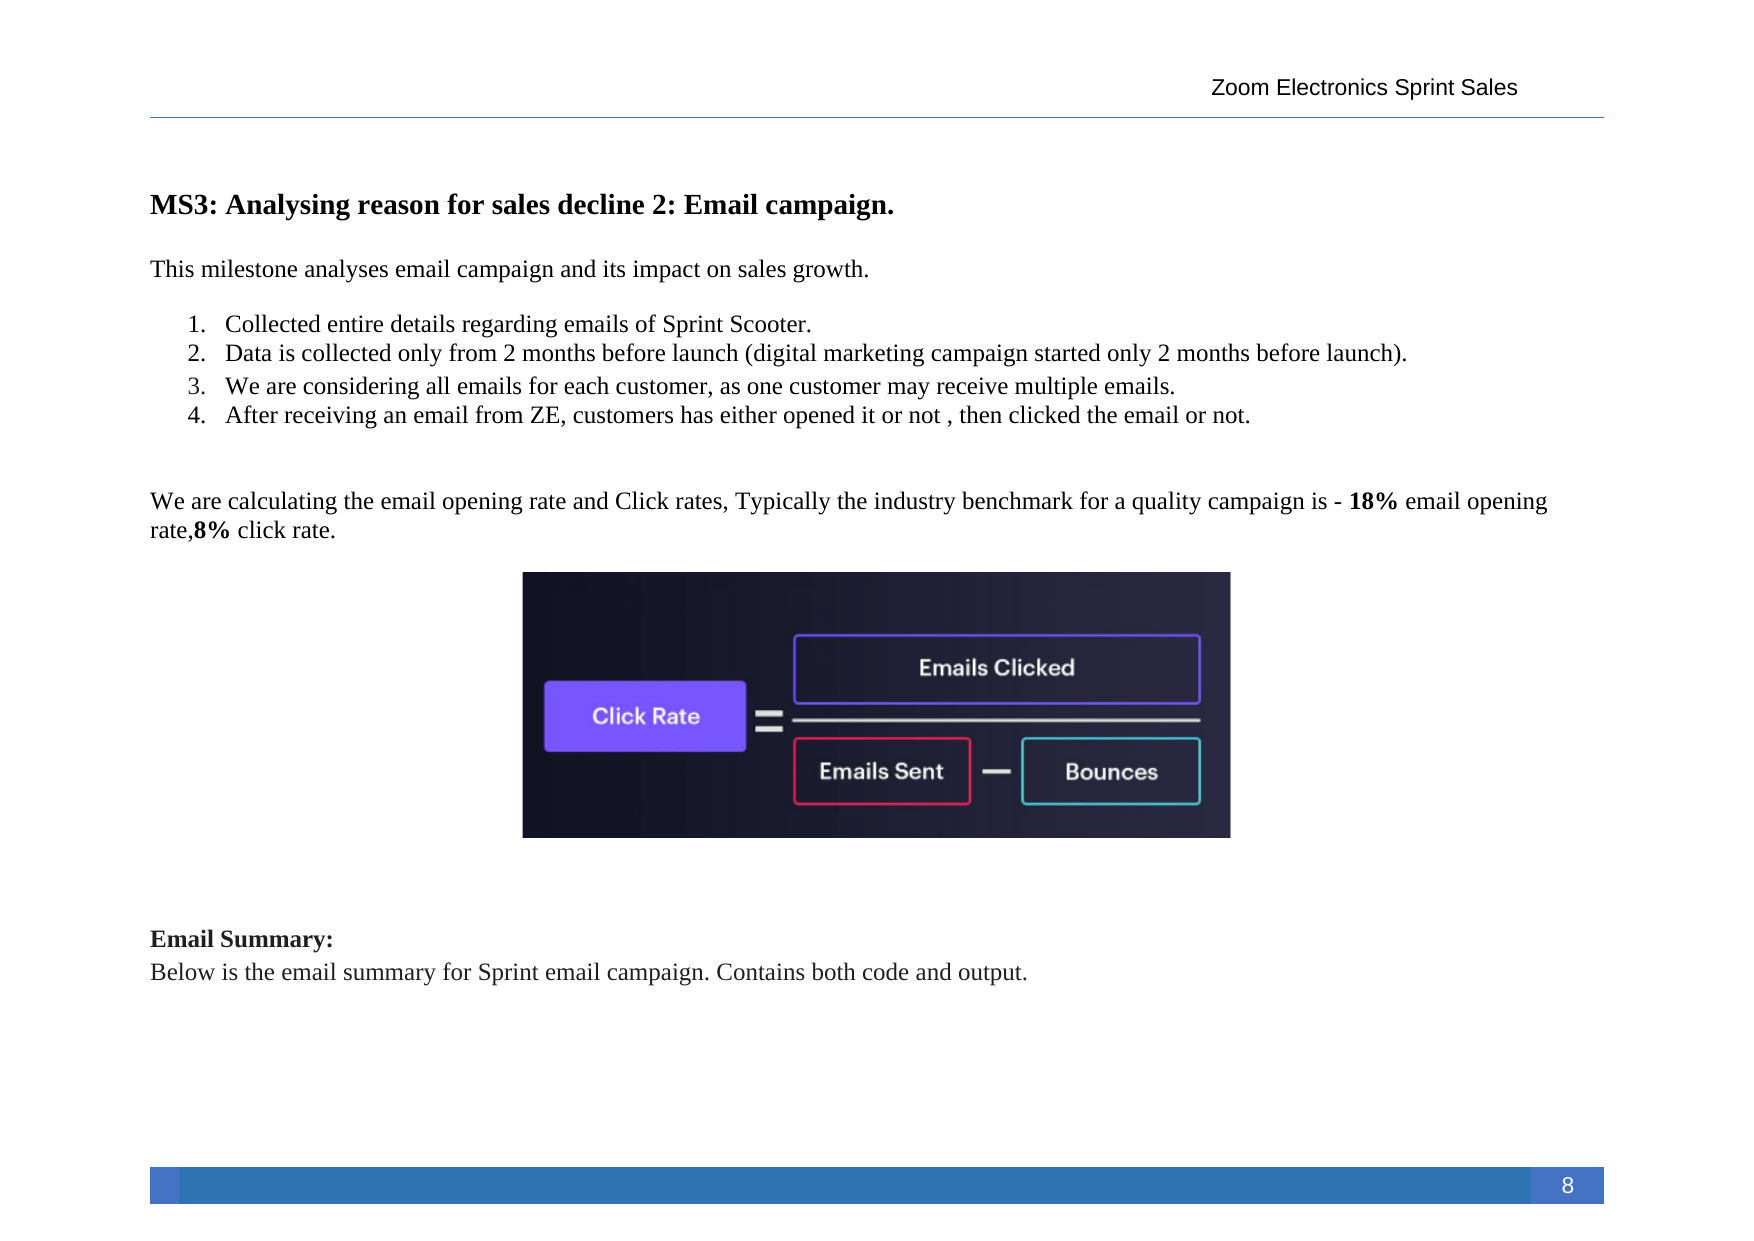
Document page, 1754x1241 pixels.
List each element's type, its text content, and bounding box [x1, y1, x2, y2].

list Collected entire details regarding emails of Sprint Scooter. [187, 309, 1604, 338]
text We are calculating the email opening rate and Click rates, Typically the industry benchmark for a quality campaign is - 18% email opening rate,8% click rate. [150, 486, 1604, 544]
list Data is collected only from 2 months before launch (digital marketing campaign started only 2 months before launch). [187, 338, 1604, 367]
text Email Summary: [150, 924, 1604, 953]
list After receiving an email from ZE, customers has either opened it or not , then clicked the email or not. [187, 400, 1604, 429]
picture [522, 572, 1232, 838]
list We are considering all emails for each customer, as one customer may receive multiple emails. [187, 371, 1604, 400]
subtitle MS3: Analysing reason for sales decline 2: Email campaign. [150, 187, 1604, 221]
text Below is the email summary for Sprint email campaign. Contains both code and output. [150, 957, 1604, 986]
text This milestone analyses email campaign and its impact on sales growth. [150, 254, 1604, 283]
